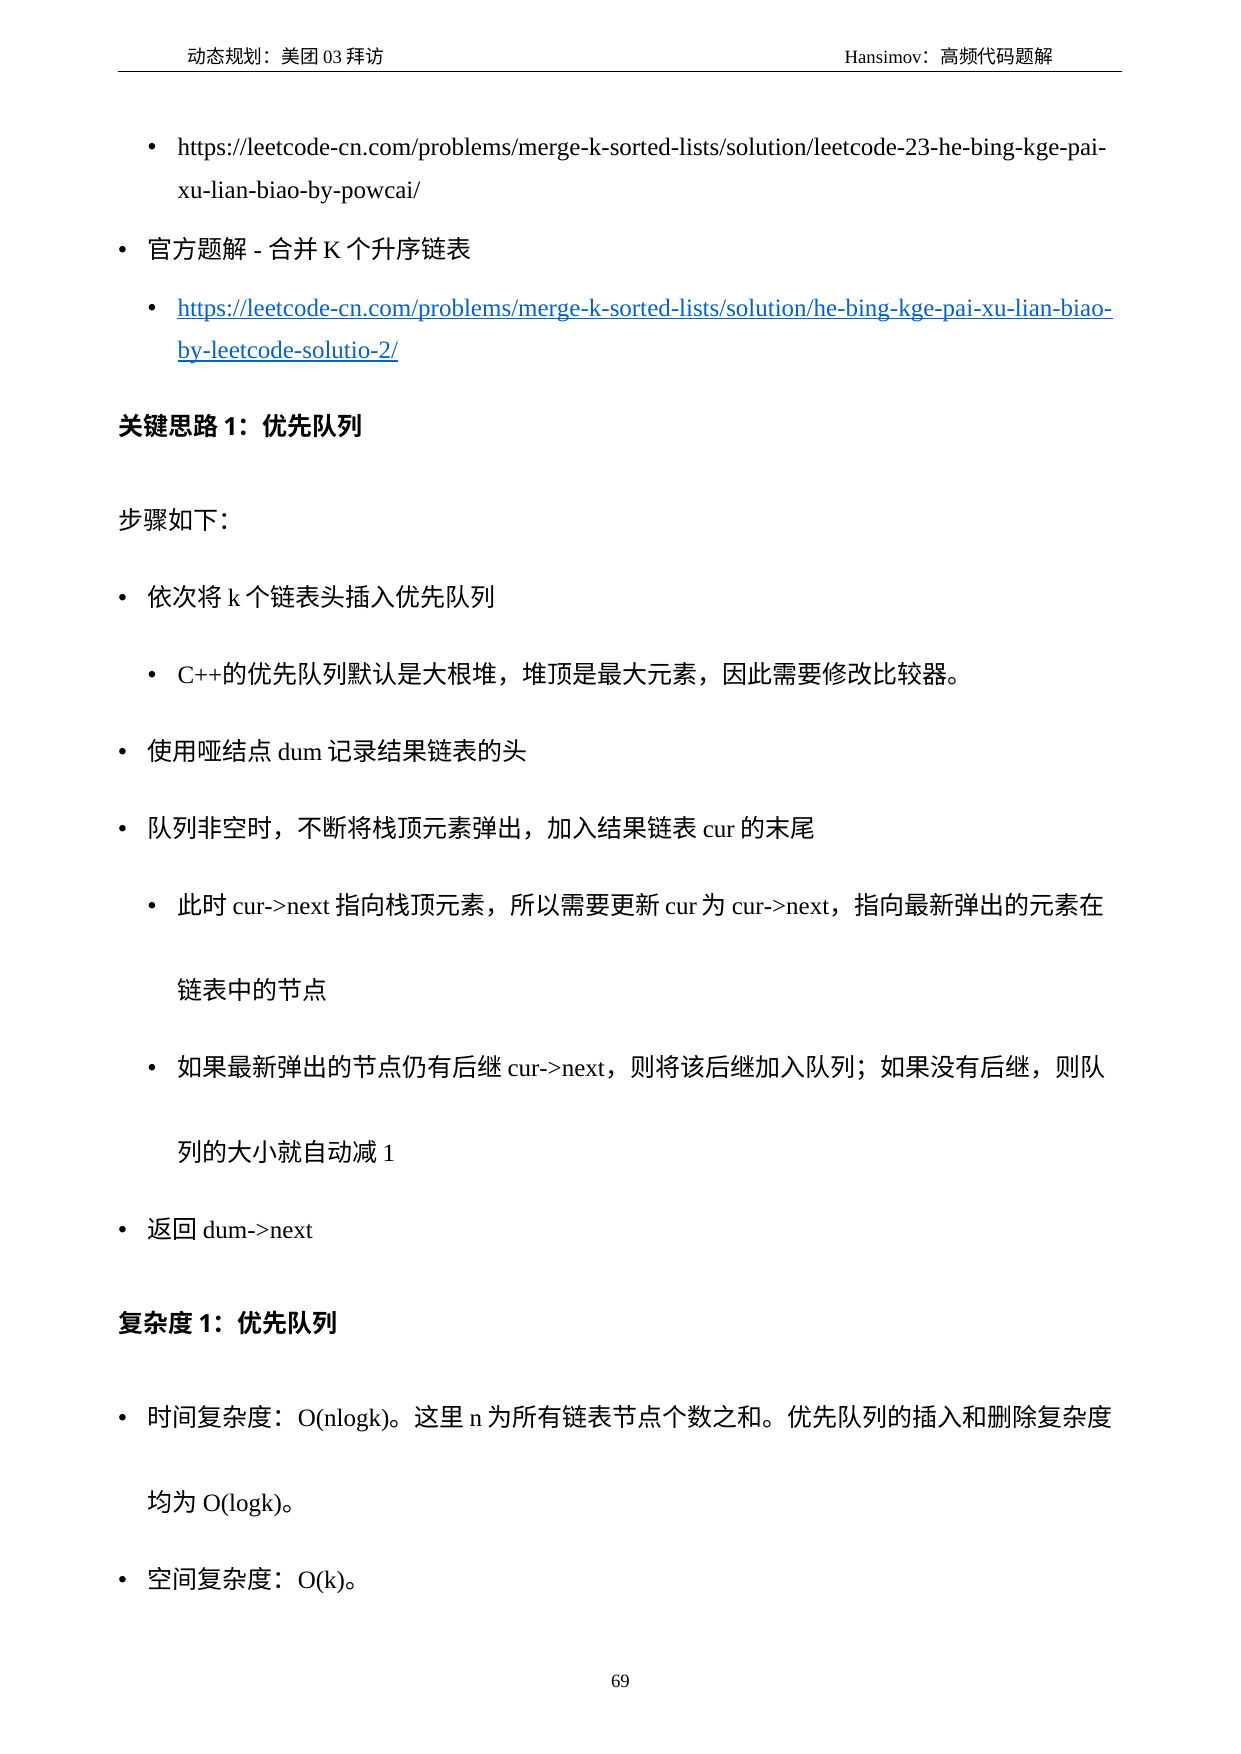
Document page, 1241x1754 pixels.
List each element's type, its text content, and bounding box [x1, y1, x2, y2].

text 返回dum->next [118, 1193, 1122, 1261]
text https://leetcode-cn.com/problems/merge-k-sorted-lists/solution/he-bing-kge-pai-xu-lian-biao-by-leetcode-solutio-2/ [148, 290, 1122, 367]
text 队列非空时，不断将栈顶元素弹出，加入结果链表cur的末尾 [118, 793, 1122, 861]
text 空间复杂度：O(k)。 [118, 1543, 1122, 1611]
text 此时cur->next指向栈顶元素，所以需要更新cur为cur->next，指向最新弹出的元素在链表中的节点 [148, 870, 1122, 1023]
text https://leetcode-cn.com/problems/merge-k-sorted-lists/solution/leetcode-23-he-bing-kge-pai-xu-lian-biao-by-powcai/ [148, 130, 1122, 206]
text 步骤如下： [118, 485, 1122, 553]
subtitle 复杂度1：优先队列 [118, 1287, 1097, 1355]
subtitle 关键思路1：优先队列 [118, 391, 1097, 459]
text C++的优先队列默认是大根堆，堆顶是最大元素，因此需要修改比较器。 [148, 639, 1122, 707]
text 依次将k个链表头插入优先队列 [118, 562, 1122, 630]
text 使用哑结点dum记录结果链表的头 [118, 716, 1122, 784]
text 官方题解 - 合并K个升序链表 [118, 213, 1122, 281]
text 如果最新弹出的节点仍有后继cur->next，则将该后继加入队列；如果没有后继，则队列的大小就自动减1 [148, 1032, 1122, 1184]
text 时间复杂度：O(nlogk)。这里n为所有链表节点个数之和。优先队列的插入和删除复杂度均为O(logk)。 [118, 1381, 1122, 1534]
